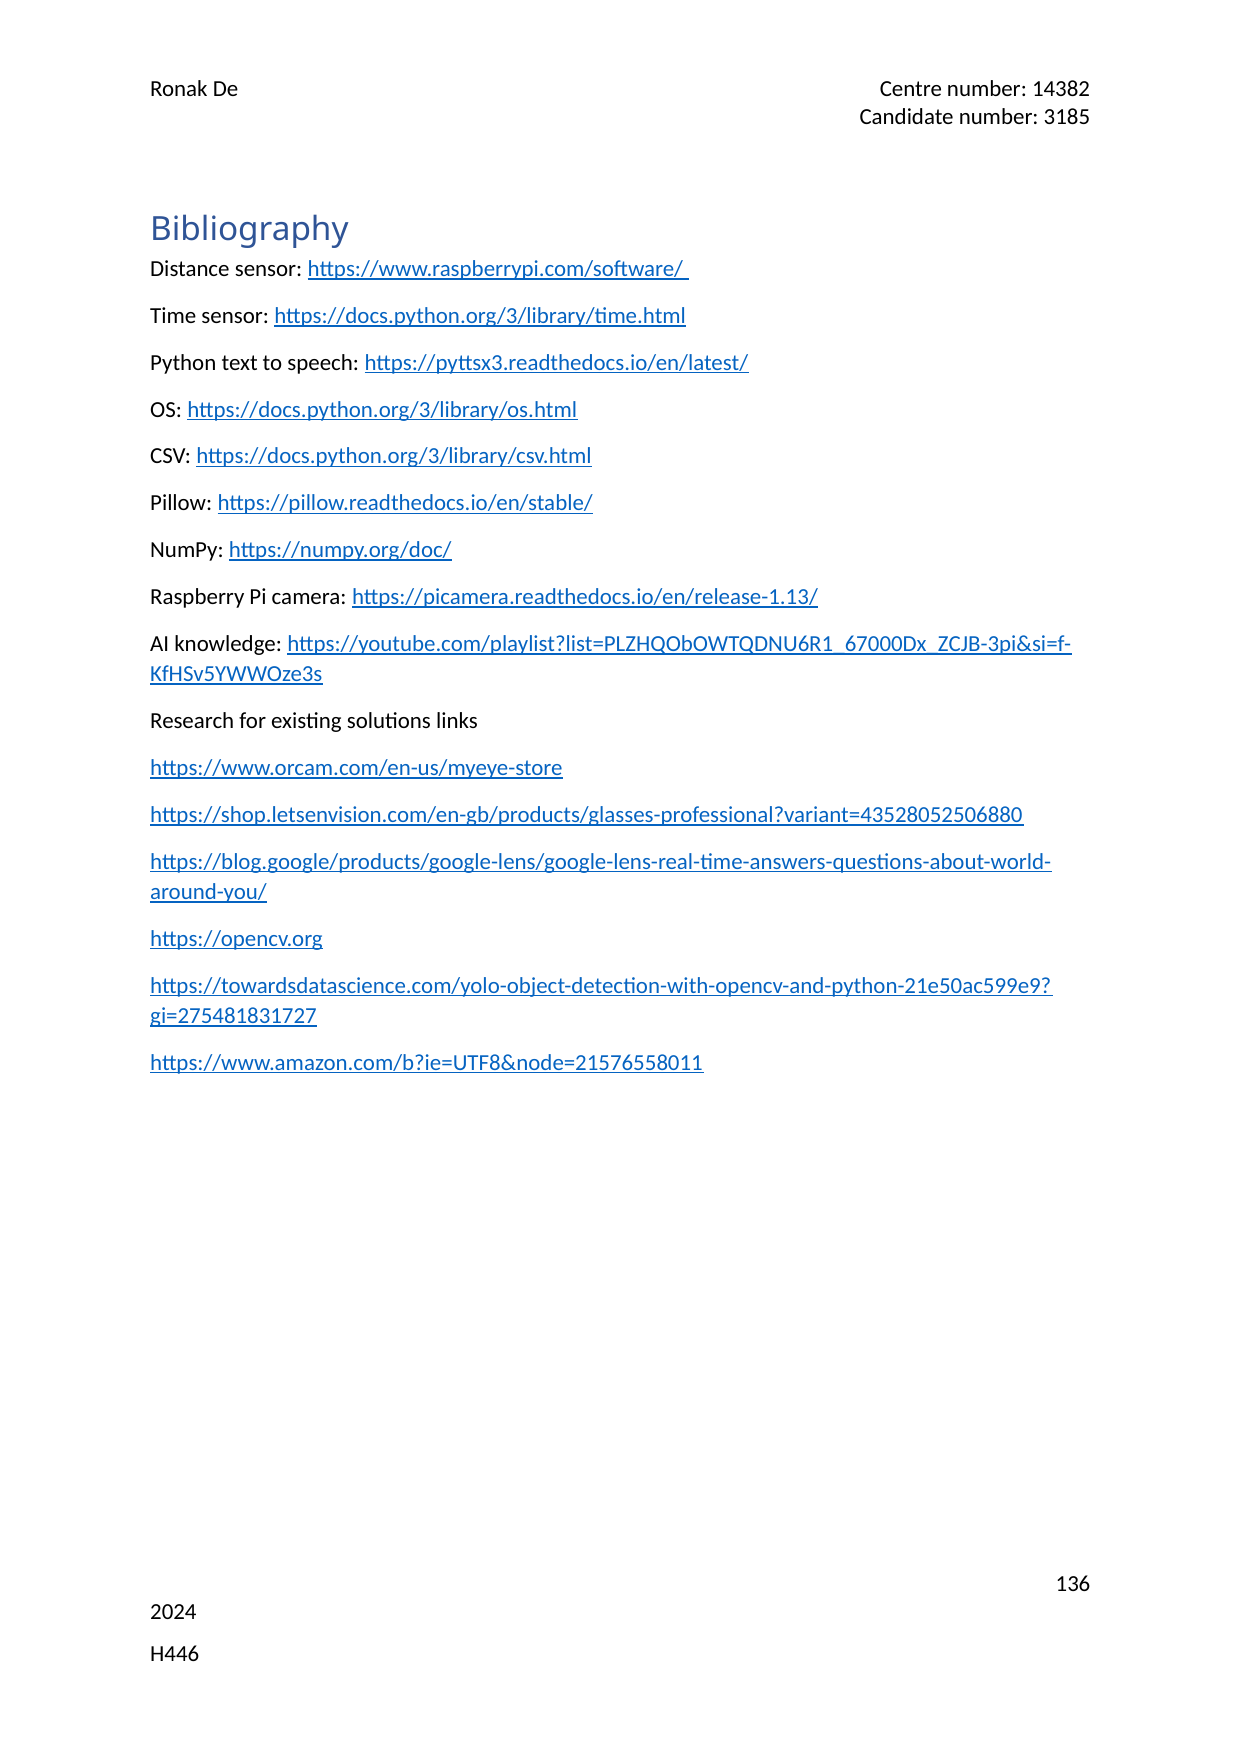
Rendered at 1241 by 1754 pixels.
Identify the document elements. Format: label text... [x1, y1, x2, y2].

text OS: https://docs.python.org/3/library/os.html [150, 395, 1090, 423]
text https://opencv.org [150, 924, 1090, 952]
text Time sensor: https://docs.python.org/3/library/time.html [150, 301, 1090, 329]
text Research for existing solutions links [150, 706, 1090, 734]
subtitle Bibliography [150, 205, 1090, 251]
text https://towardsdatascience.com/yolo-object-detection-with-opencv-and-python-21e50ac599e9?gi=275481831727 [150, 971, 1090, 1029]
text Pillow: https://pillow.readthedocs.io/en/stable/ [150, 488, 1090, 517]
text Python text to speech: https://pyttsx3.readthedocs.io/en/latest/ [150, 348, 1090, 376]
text NumPy: https://numpy.org/doc/ [150, 535, 1090, 563]
text https://www.orcam.com/en-us/myeye-store [150, 753, 1090, 781]
text Raspberry Pi camera: https://picamera.readthedocs.io/en/release-1.13/ [150, 582, 1090, 610]
text Distance sensor: https://www.raspberrypi.com/software/ [150, 254, 1090, 282]
text CSV: https://docs.python.org/3/library/csv.html [150, 442, 1090, 470]
text AI knowledge: https://youtube.com/playlist?list=PLZHQObOWTQDNU6R1_67000Dx_ZCJB-3pi&si=f-KfHSv5YWWOze3s [150, 629, 1090, 687]
text https://www.amazon.com/b?ie=UTF8&node=21576558011 [150, 1048, 1090, 1076]
text https://blog.google/products/google-lens/google-lens-real-time-answers-questions-about-world-around-you/ [150, 847, 1090, 905]
text https://shop.letsenvision.com/en-gb/products/glasses-professional?variant=43528052506880 [150, 800, 1090, 828]
